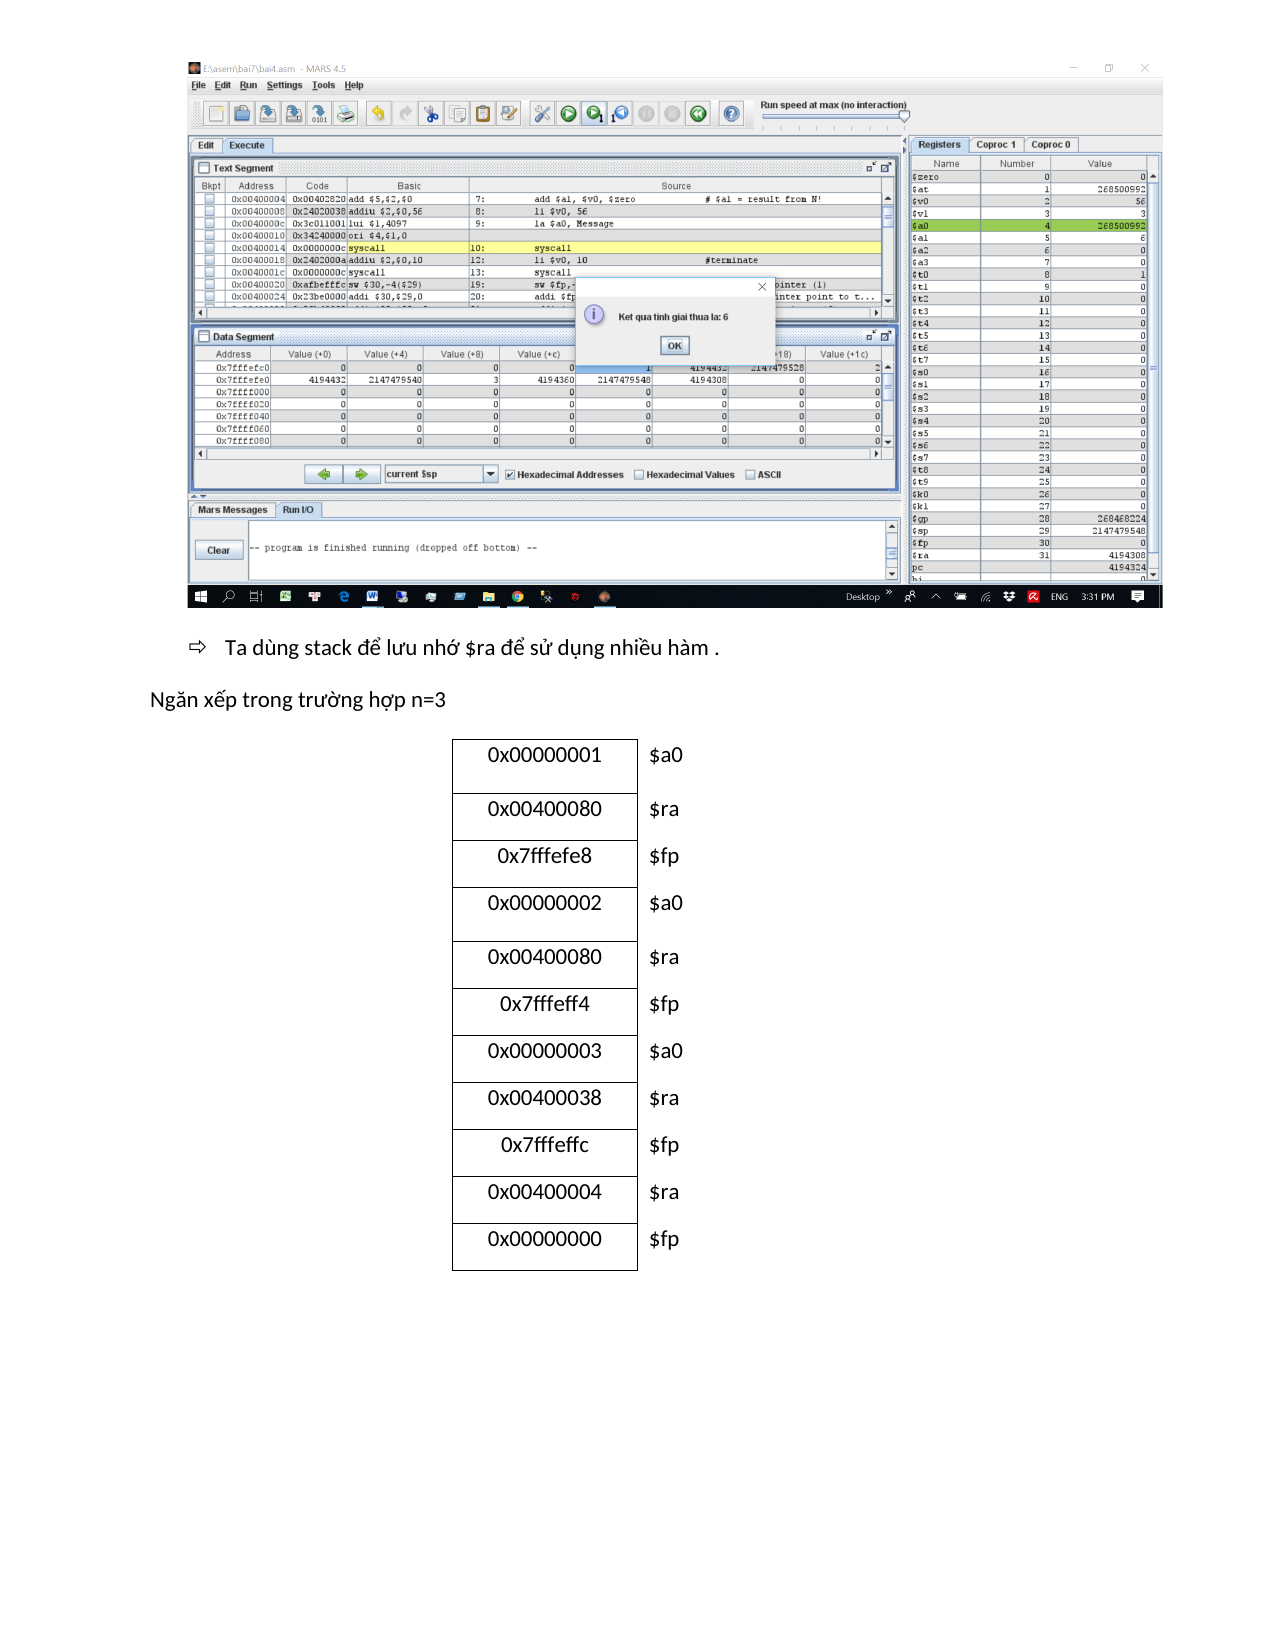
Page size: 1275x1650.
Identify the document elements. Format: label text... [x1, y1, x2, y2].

table_cell $fp [638, 840, 823, 887]
table_cell $ra [638, 941, 823, 988]
table_cell $fp [638, 988, 823, 1035]
table_cell $fp [638, 1129, 823, 1176]
table_cell $ra [638, 1176, 823, 1223]
table_cell 0x7fffeff4 [453, 989, 637, 1035]
list Ta dùng stack để lưu nhớ $ra để sử dụng nhiều hàm . [187, 633, 1125, 661]
table_cell 0x00000003 [453, 1036, 637, 1082]
picture [187, 59, 1163, 608]
table_cell $fp [638, 1223, 823, 1270]
table_cell 0x00400080 [453, 794, 637, 840]
table_cell $ra [638, 1082, 823, 1129]
table_cell $a0 [638, 1035, 823, 1082]
table_cell 0x00000002 [453, 888, 637, 941]
table_cell $a0 [638, 887, 823, 941]
table_cell 0x00400080 [453, 942, 637, 988]
table_cell 0x00400004 [453, 1177, 637, 1223]
text Ngăn xếp trong trường hợp n=3 [150, 686, 1125, 714]
table_cell 0x00400038 [453, 1083, 637, 1129]
table_cell 0x00000000 [453, 1224, 637, 1270]
table_header $a0 [638, 739, 823, 793]
table_cell 0x7fffeffc [453, 1130, 637, 1176]
table_cell $ra [638, 793, 823, 840]
table_header 0x00000001 [453, 740, 637, 793]
table_cell 0x7fffefe8 [453, 841, 637, 887]
